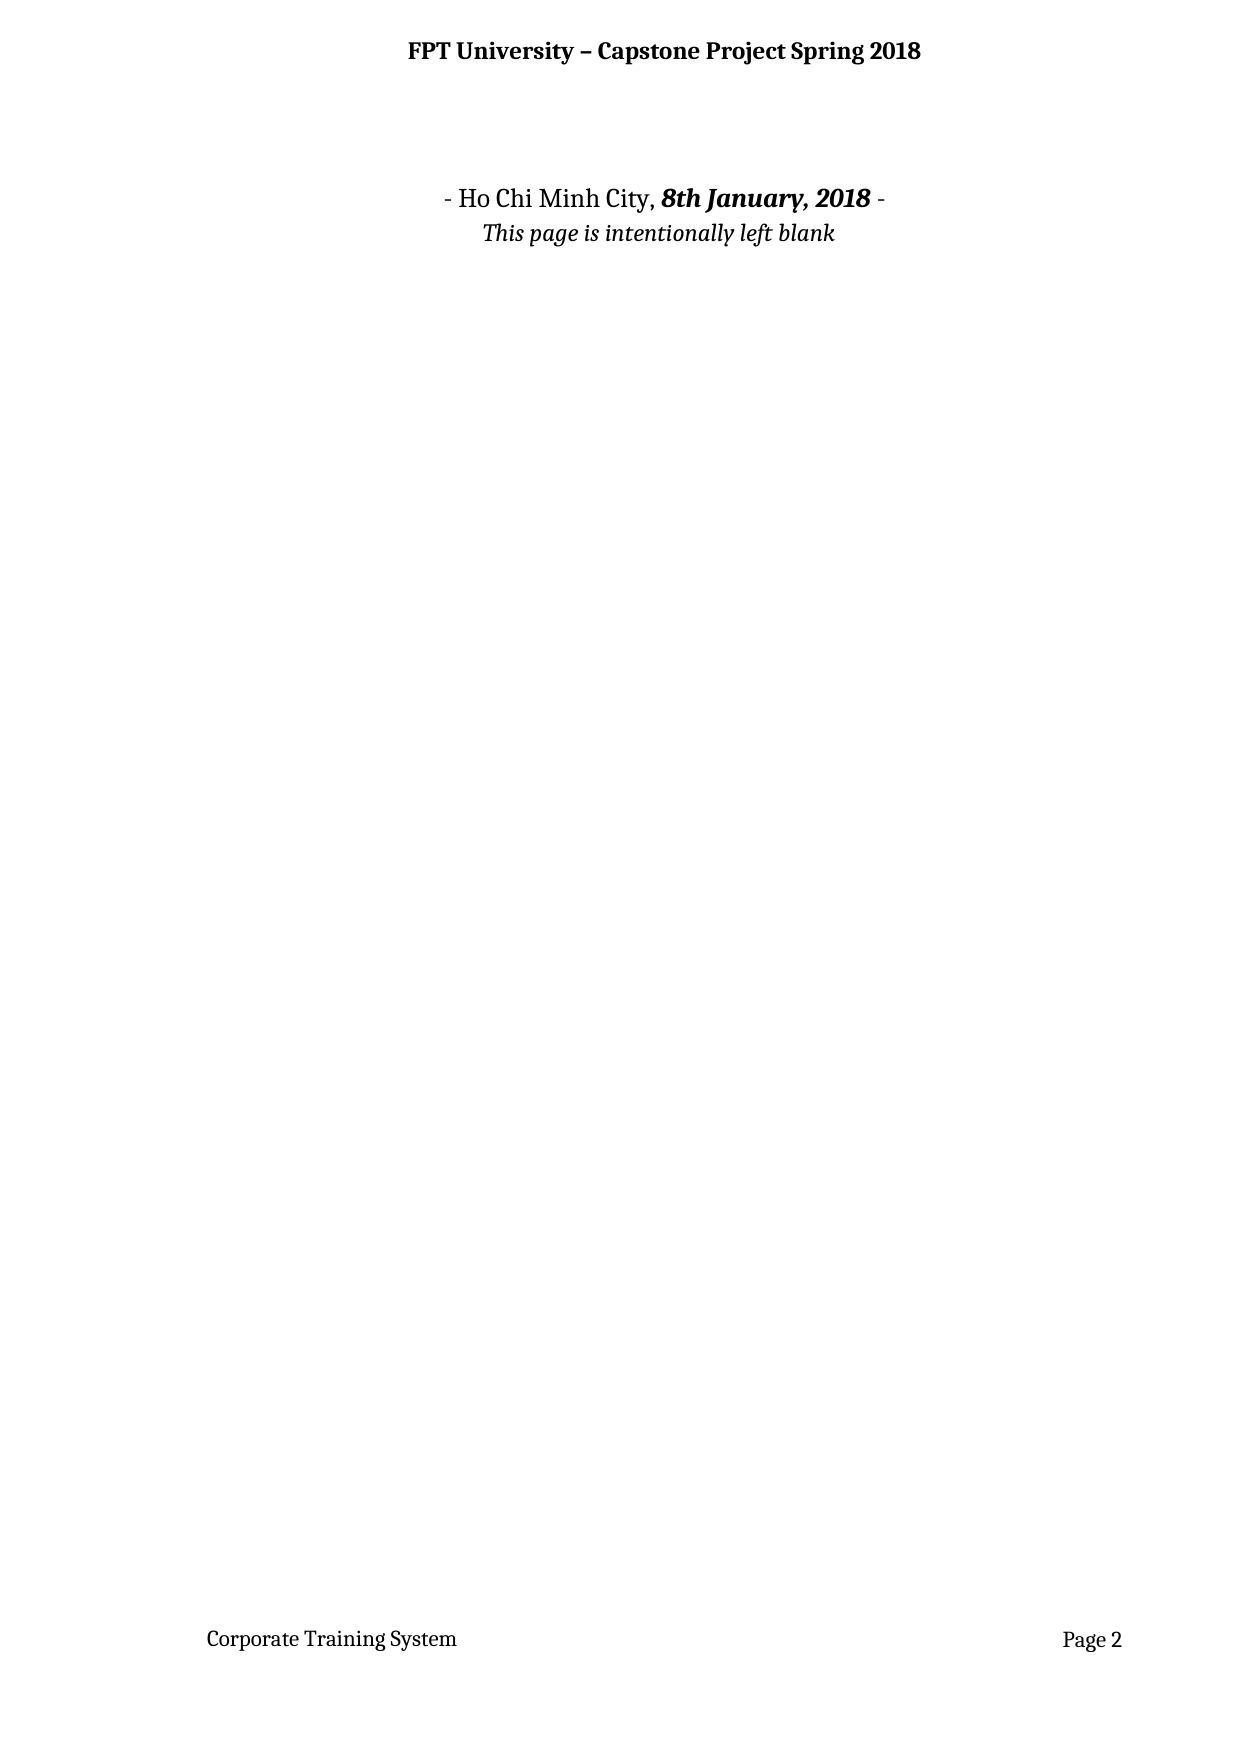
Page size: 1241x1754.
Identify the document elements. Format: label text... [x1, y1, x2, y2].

text This page is intentionally left blank [483, 219, 1122, 248]
text - Ho Chi Minh City, 8th January, 2018 - [207, 183, 1122, 214]
